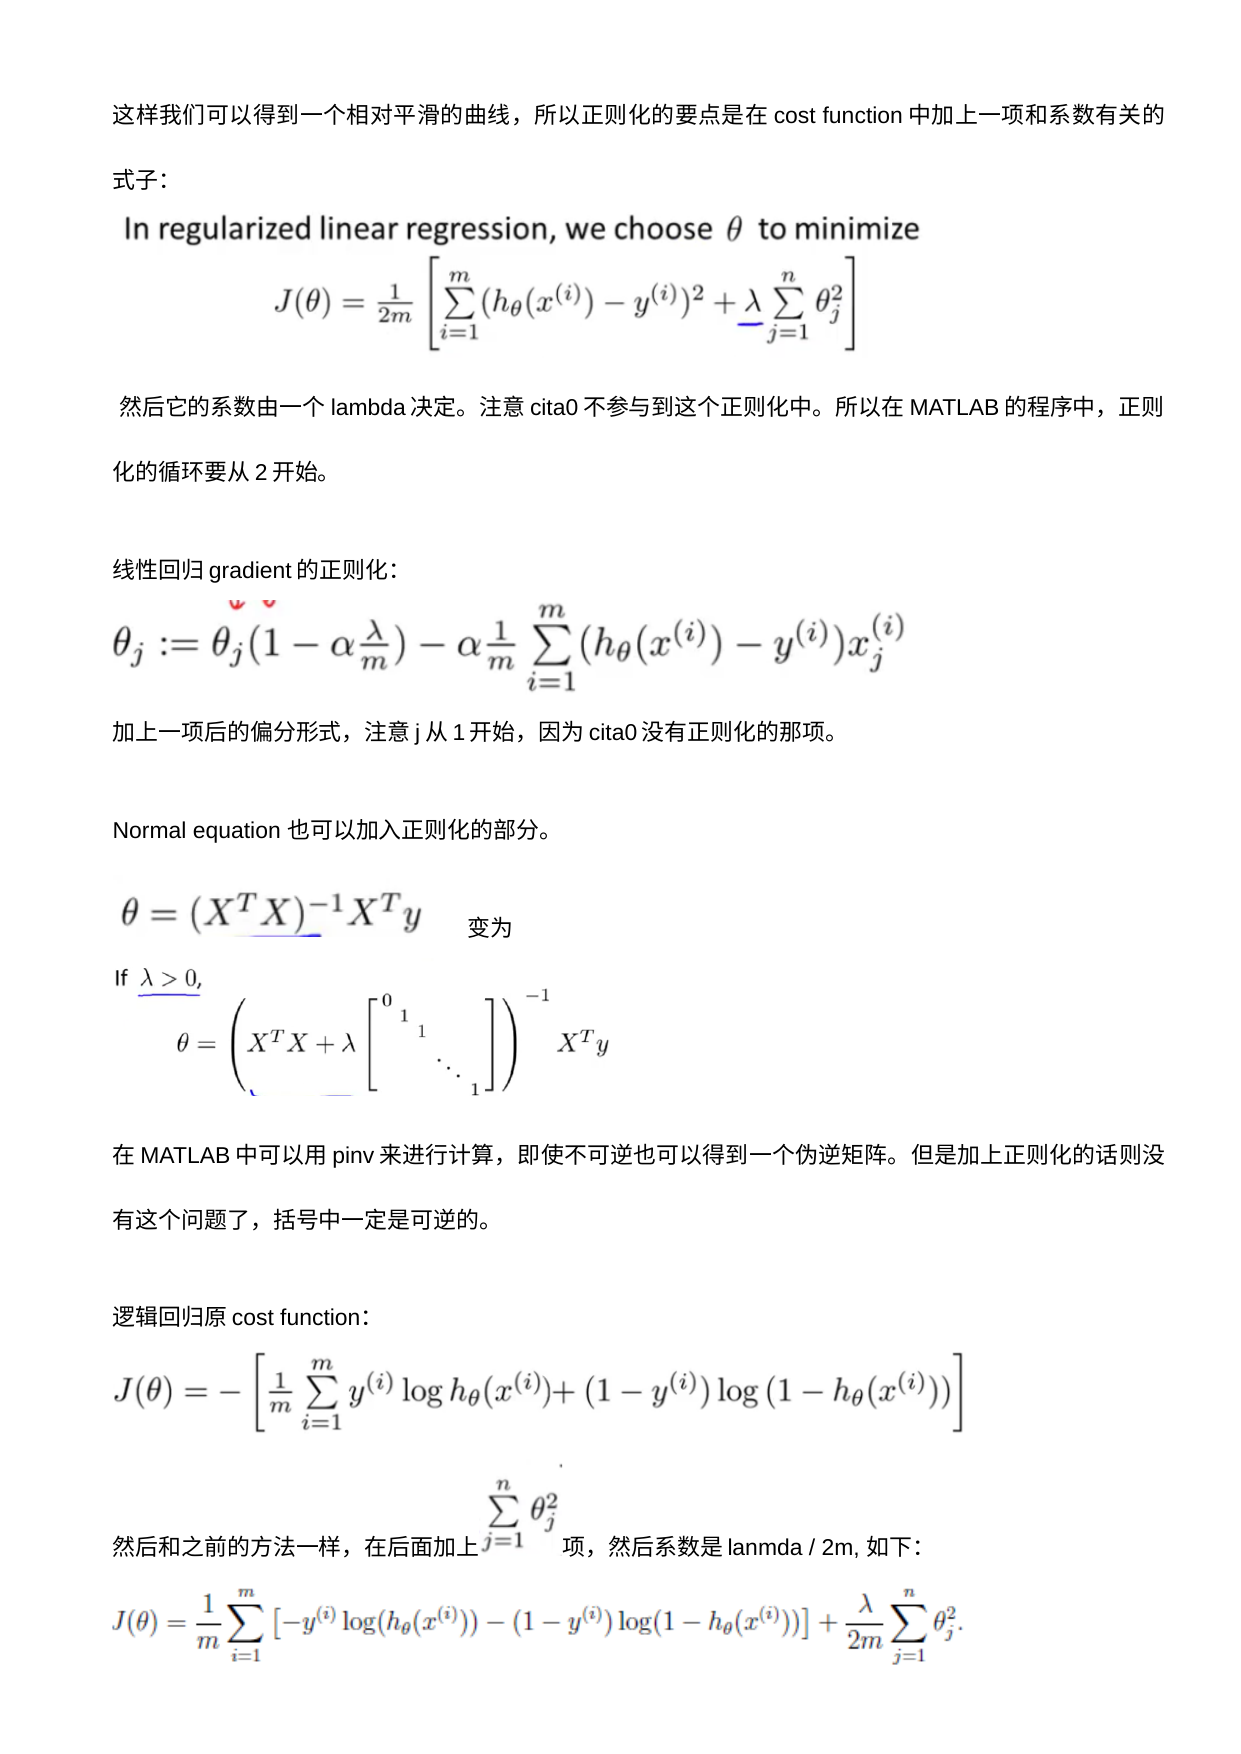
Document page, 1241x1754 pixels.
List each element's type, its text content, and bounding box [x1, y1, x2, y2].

text 线性回归gradient的正则化： [112, 536, 1165, 601]
text 逻辑回归原cost function： [112, 1283, 1165, 1348]
picture [112, 875, 462, 937]
text 加上一项后的偏分形式，注意j从1开始，因为cita0没有正则化的那项。 [112, 698, 1165, 763]
picture [112, 1575, 968, 1668]
picture [112, 1348, 978, 1441]
picture [112, 600, 919, 695]
text 变为 [112, 861, 1165, 958]
text 然后它的系数由一个lambda决定。注意cita0不参与到这个正则化中。所以在MATLAB的程序中，正则化的循环要从2开始。 [112, 373, 1165, 503]
text 这样我们可以得到一个相对平滑的曲线，所以正则化的要点是在cost function中加上一项和系数有关的式子： [112, 81, 1165, 211]
picture [479, 1459, 563, 1556]
picture [112, 958, 611, 1096]
picture [112, 210, 978, 358]
text 在MATLAB中可以用pinv来进行计算，即使不可逆也可以得到一个伪逆矩阵。但是加上正则化的话则没有这个问题了，括号中一定是可逆的。 [112, 1121, 1165, 1251]
text Normal equation 也可以加入正则化的部分。 [112, 796, 1165, 861]
text 然后和之前的方法一样，在后面加上项，然后系数是lanmda / 2m, 如下： [112, 1446, 1165, 1576]
